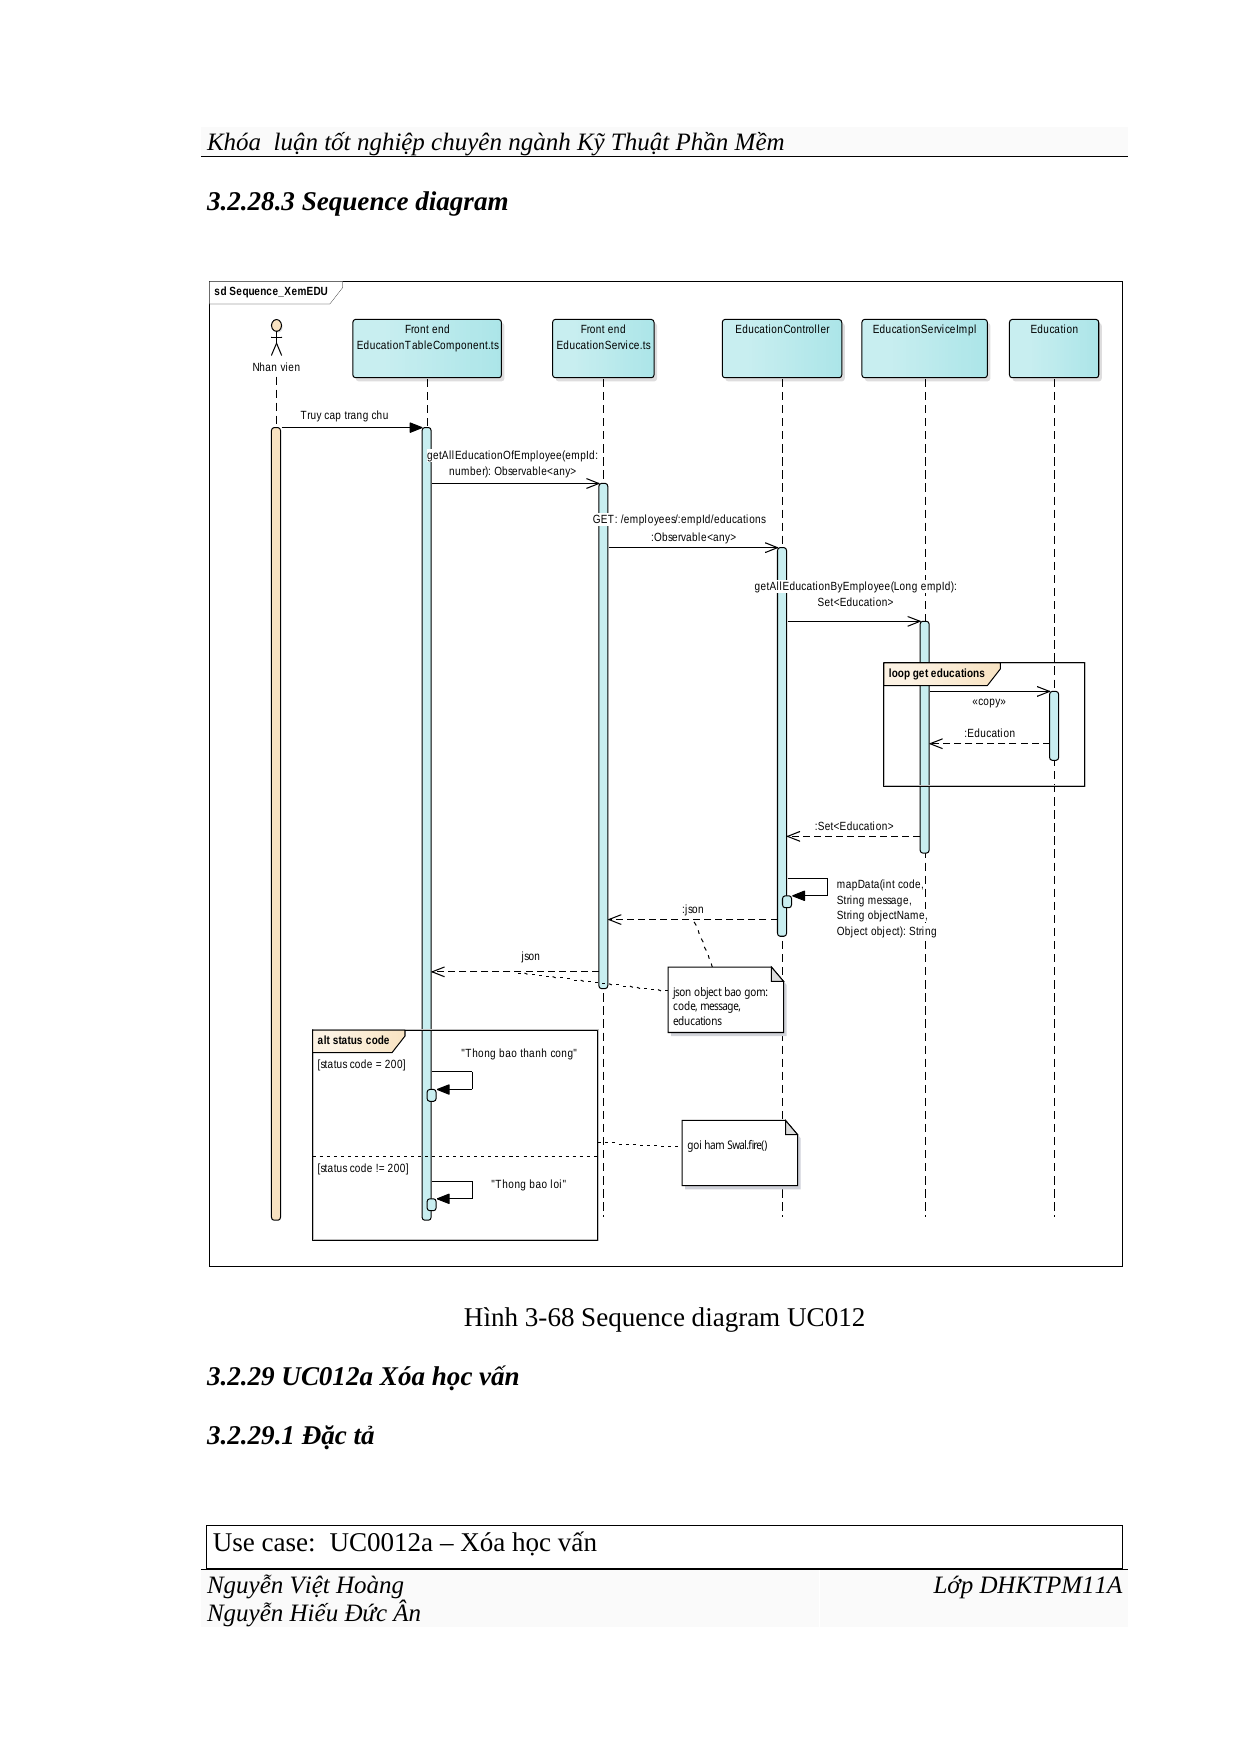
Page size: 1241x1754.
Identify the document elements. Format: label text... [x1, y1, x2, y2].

subtitle Sequence diagram [207, 185, 1122, 216]
subtitle UC012a Xóa học vấn [207, 1360, 1122, 1391]
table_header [207, 1526, 1122, 1568]
subtitle Đặc tả [207, 1419, 1122, 1451]
